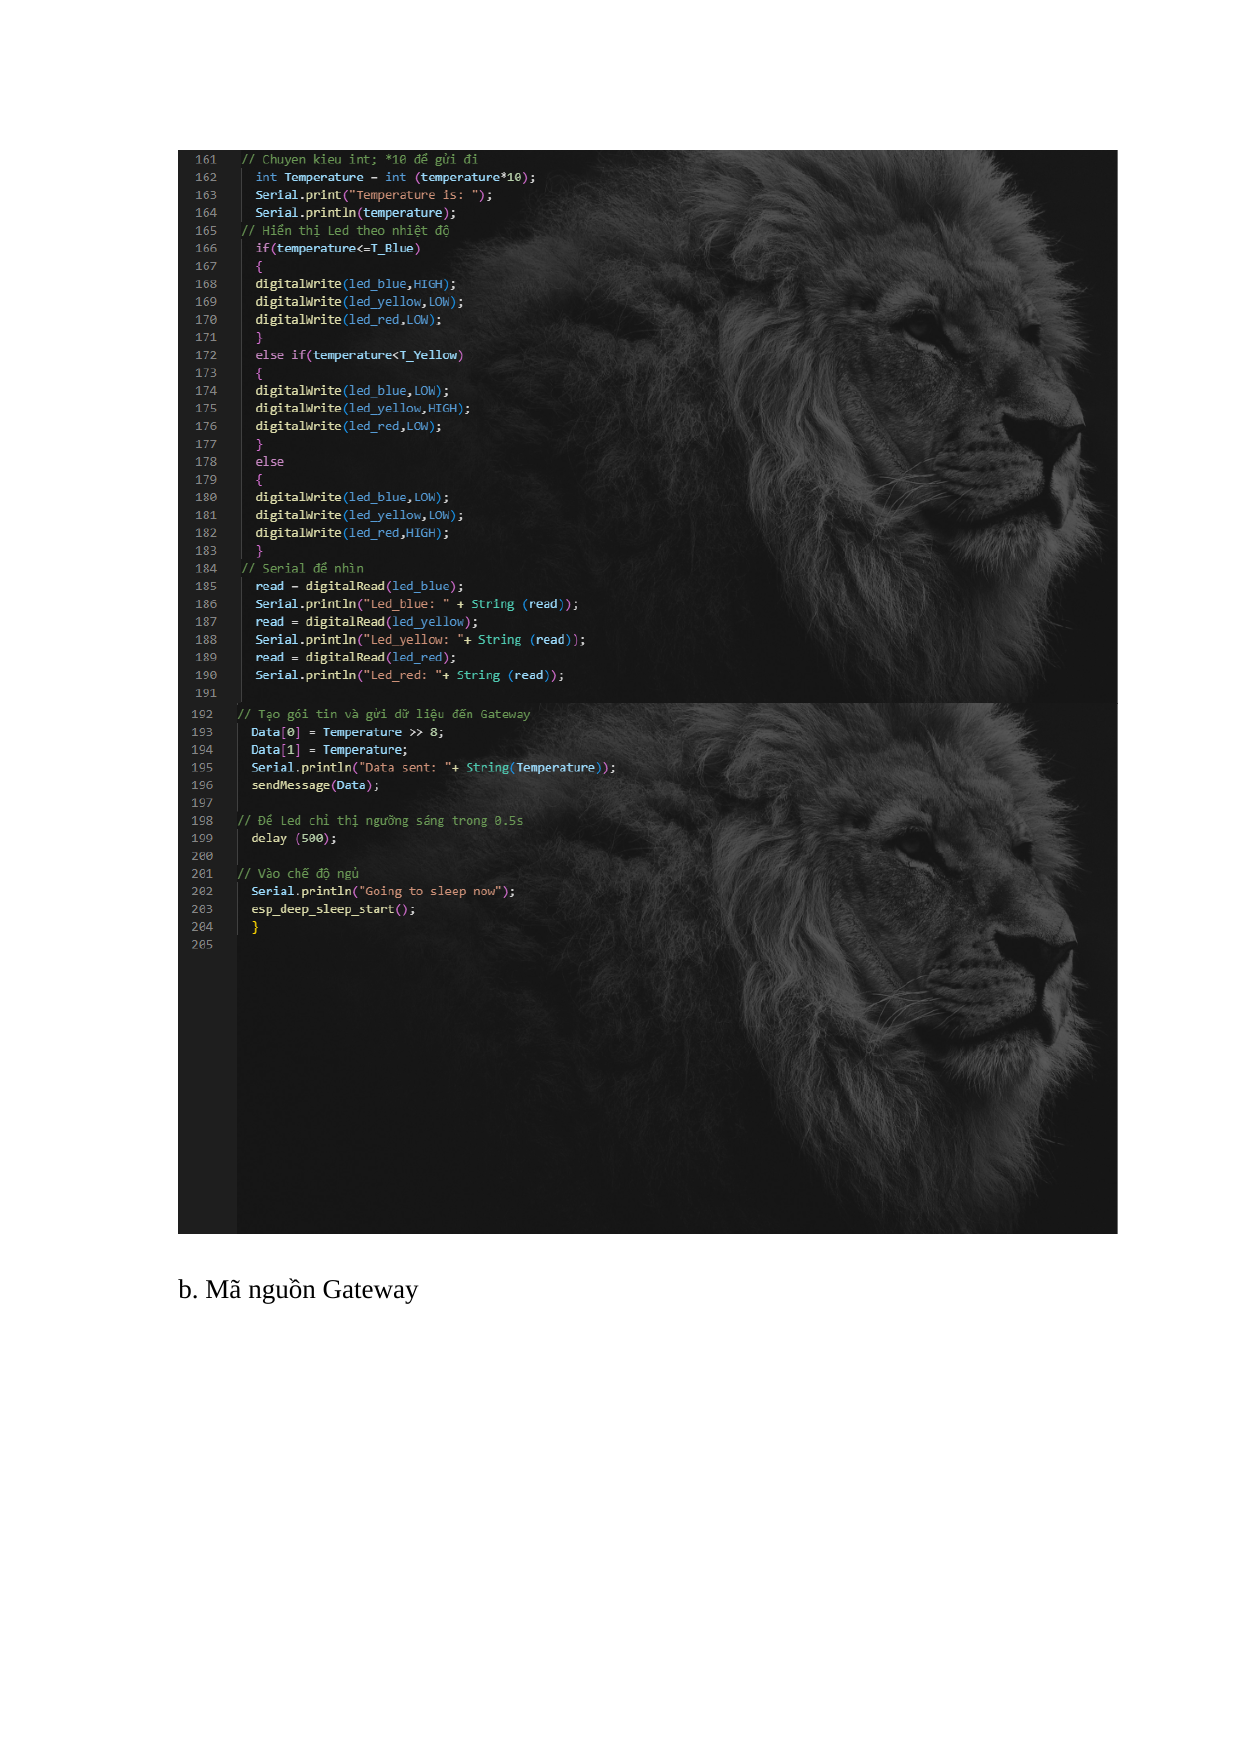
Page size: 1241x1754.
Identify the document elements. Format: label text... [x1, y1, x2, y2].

picture [178, 150, 1118, 1234]
subtitle b. Mã nguồn Gateway [150, 1273, 1090, 1304]
